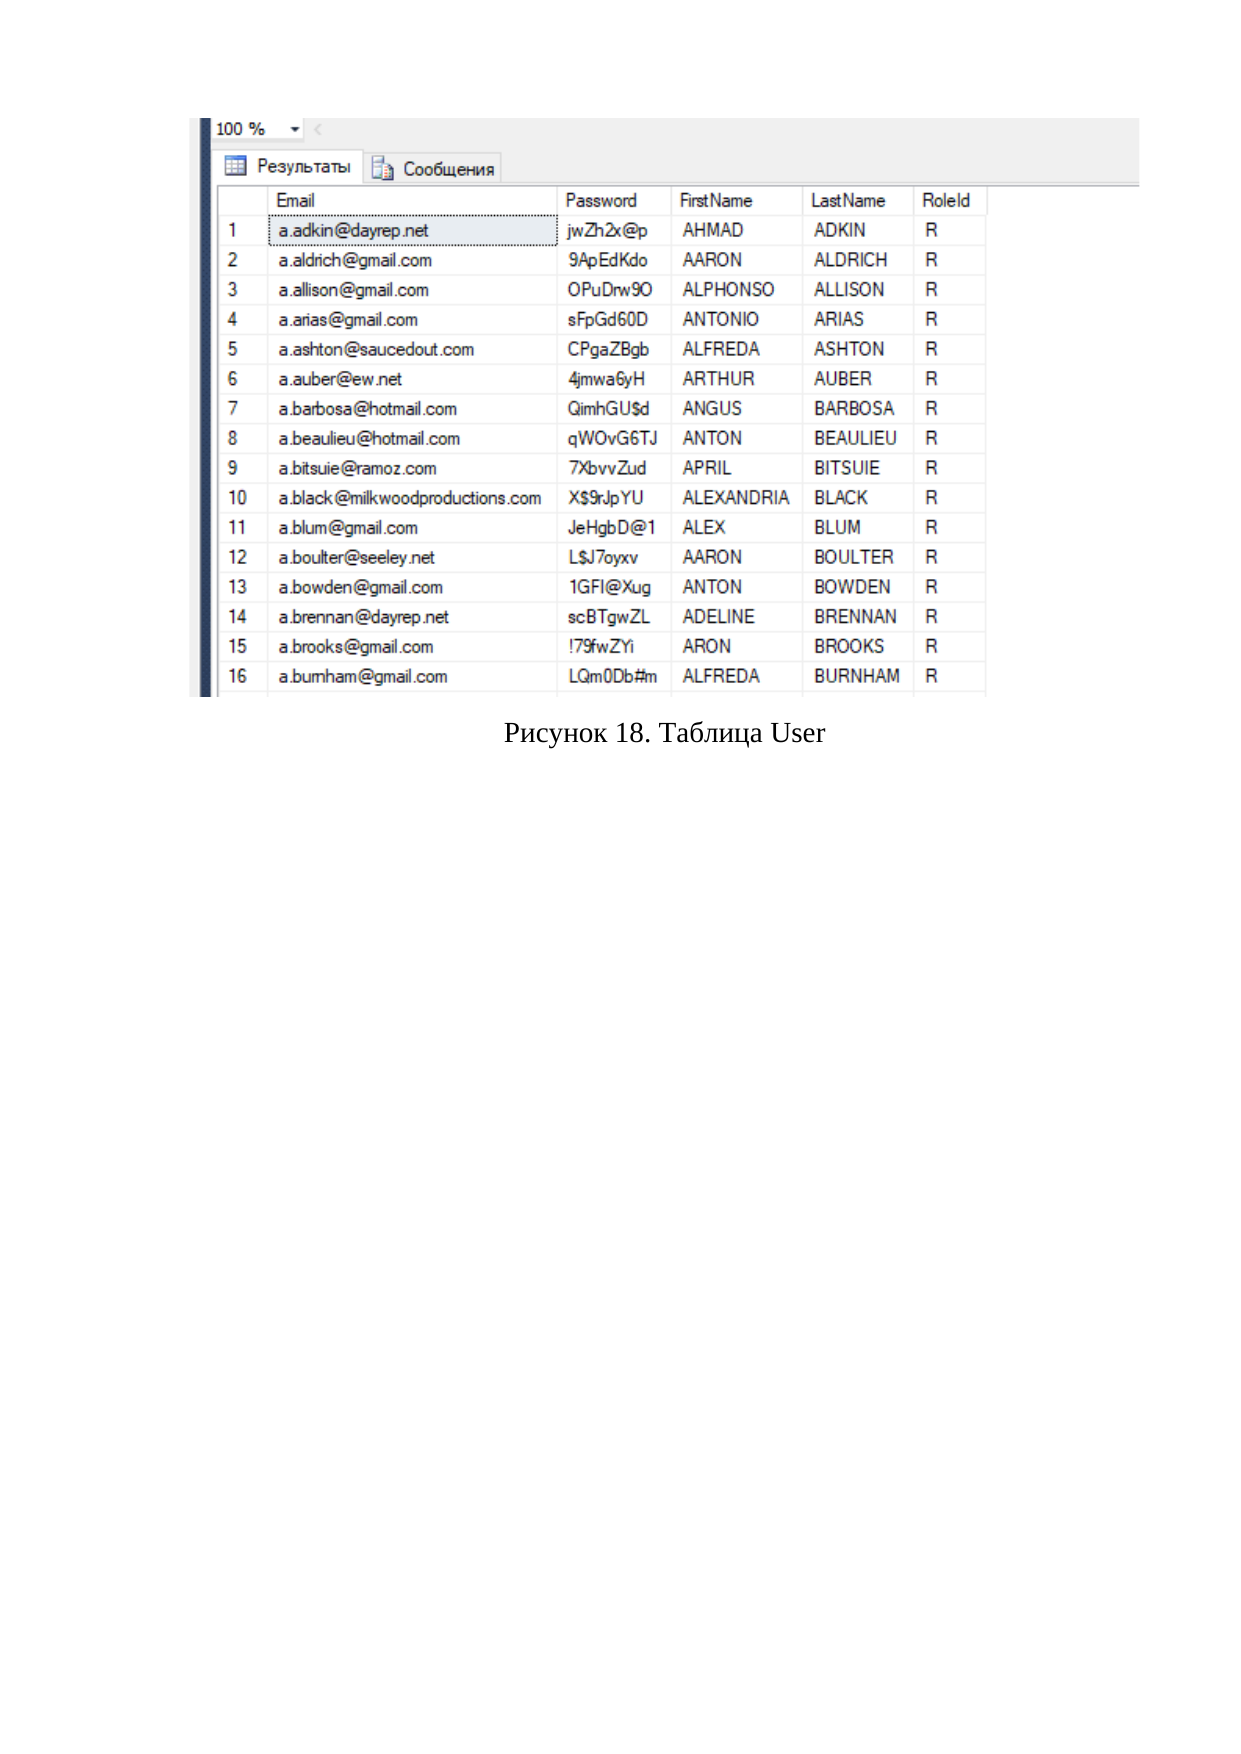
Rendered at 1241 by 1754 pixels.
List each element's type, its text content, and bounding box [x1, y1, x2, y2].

text Рисунок 18. Таблица User [177, 715, 1152, 749]
picture [189, 118, 1140, 697]
